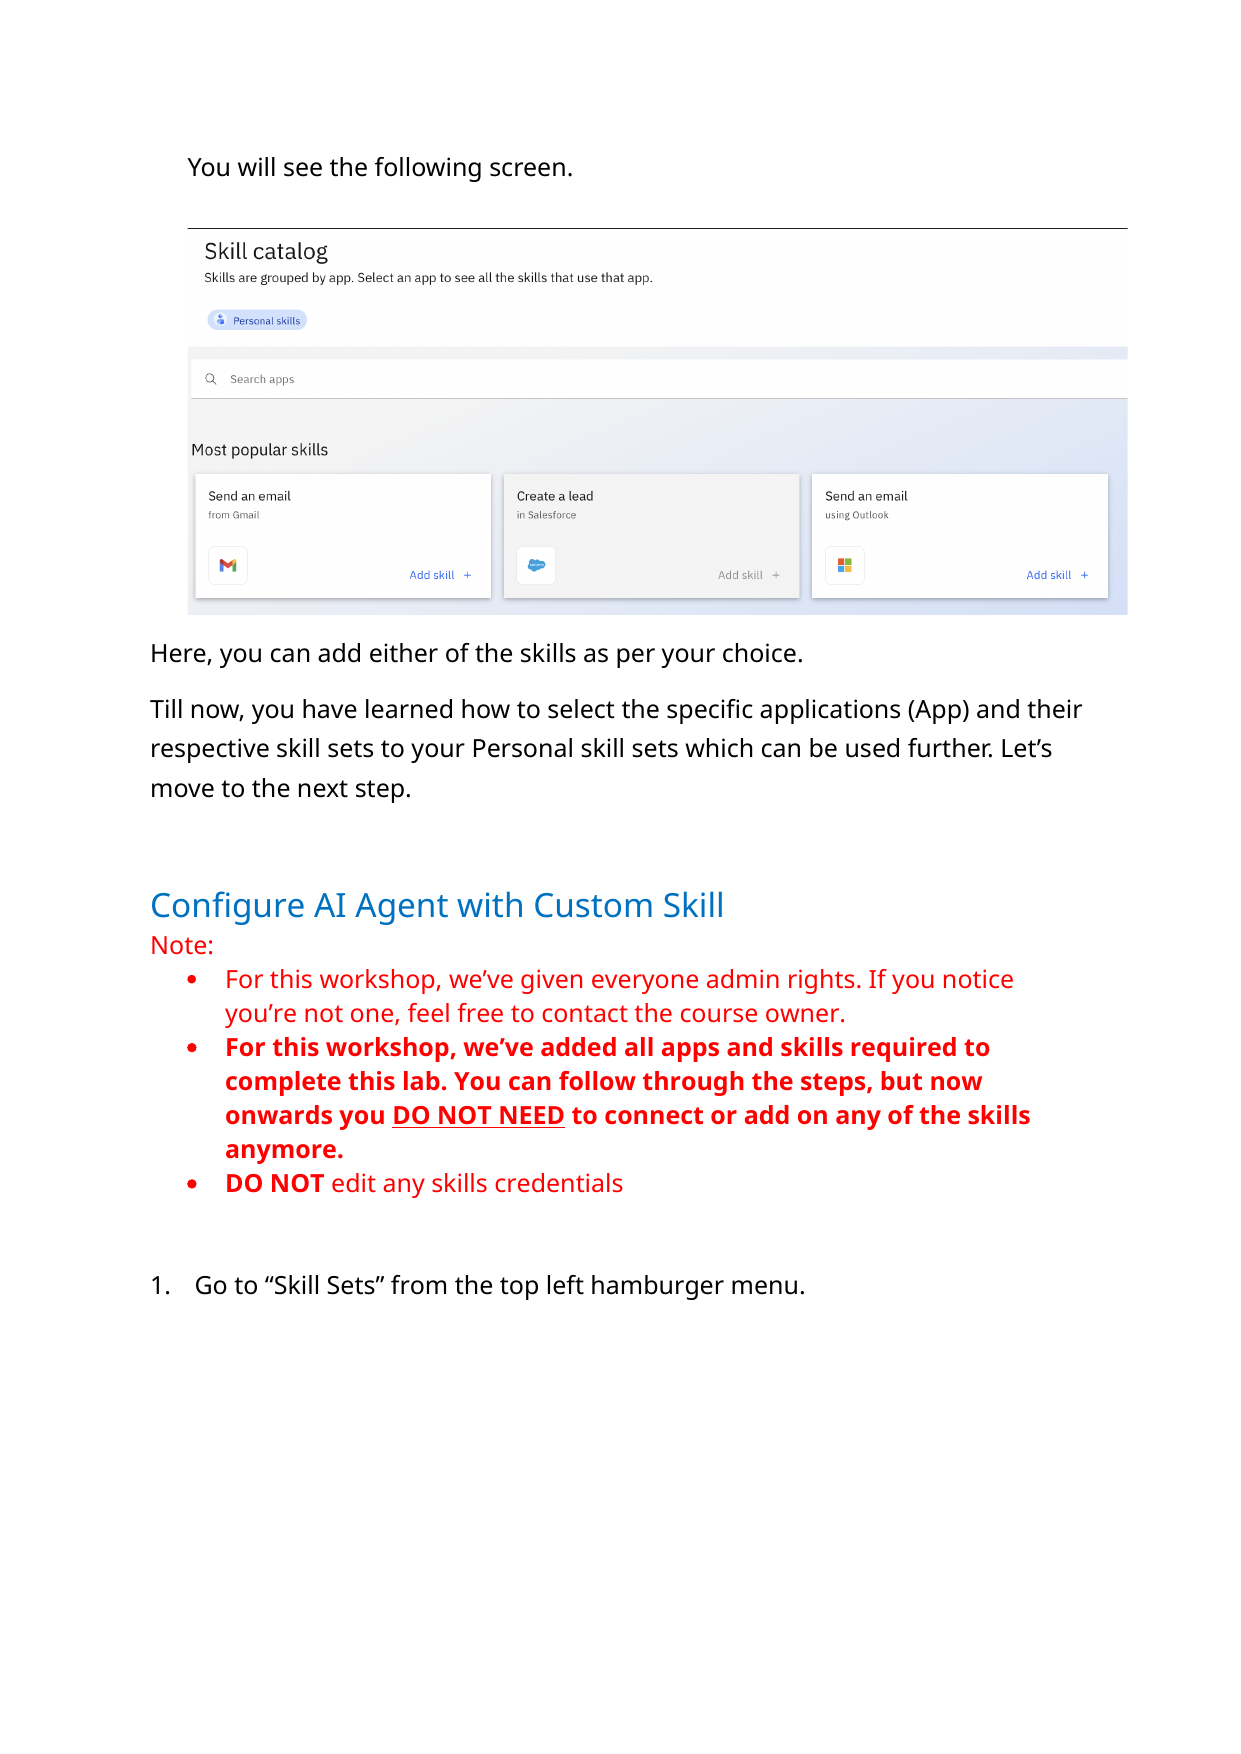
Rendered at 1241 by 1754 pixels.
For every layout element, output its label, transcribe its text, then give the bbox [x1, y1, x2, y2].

list DO NOT edit any skills credentials [187, 1166, 1090, 1200]
text Configure AI Agent with Custom Skill [150, 882, 1090, 927]
text Till now, you have learned how to select the specific applications (App) and their respective skill sets to your Personal skill sets which can be used further. Let’s move to the next step. [150, 692, 1090, 804]
list For this workshop, we’ve given everyone admin rights. If you notice you’re not one, feel free to contact the course owner. [187, 961, 1090, 1029]
text Note: [150, 927, 1090, 961]
list Go to “Skill Sets” from the top left hamburger menu. [150, 1268, 1090, 1302]
text Here, you can add either of the skills as per your choice. [150, 636, 1090, 670]
list You will see the following screen. [187, 150, 1090, 184]
picture [187, 228, 1128, 615]
list For this workshop, we’ve added all apps and skills required to complete this lab. You can follow through the steps, but now onwards you DO NOT NEED to connect or add on any of the skills anymore. [187, 1029, 1090, 1166]
